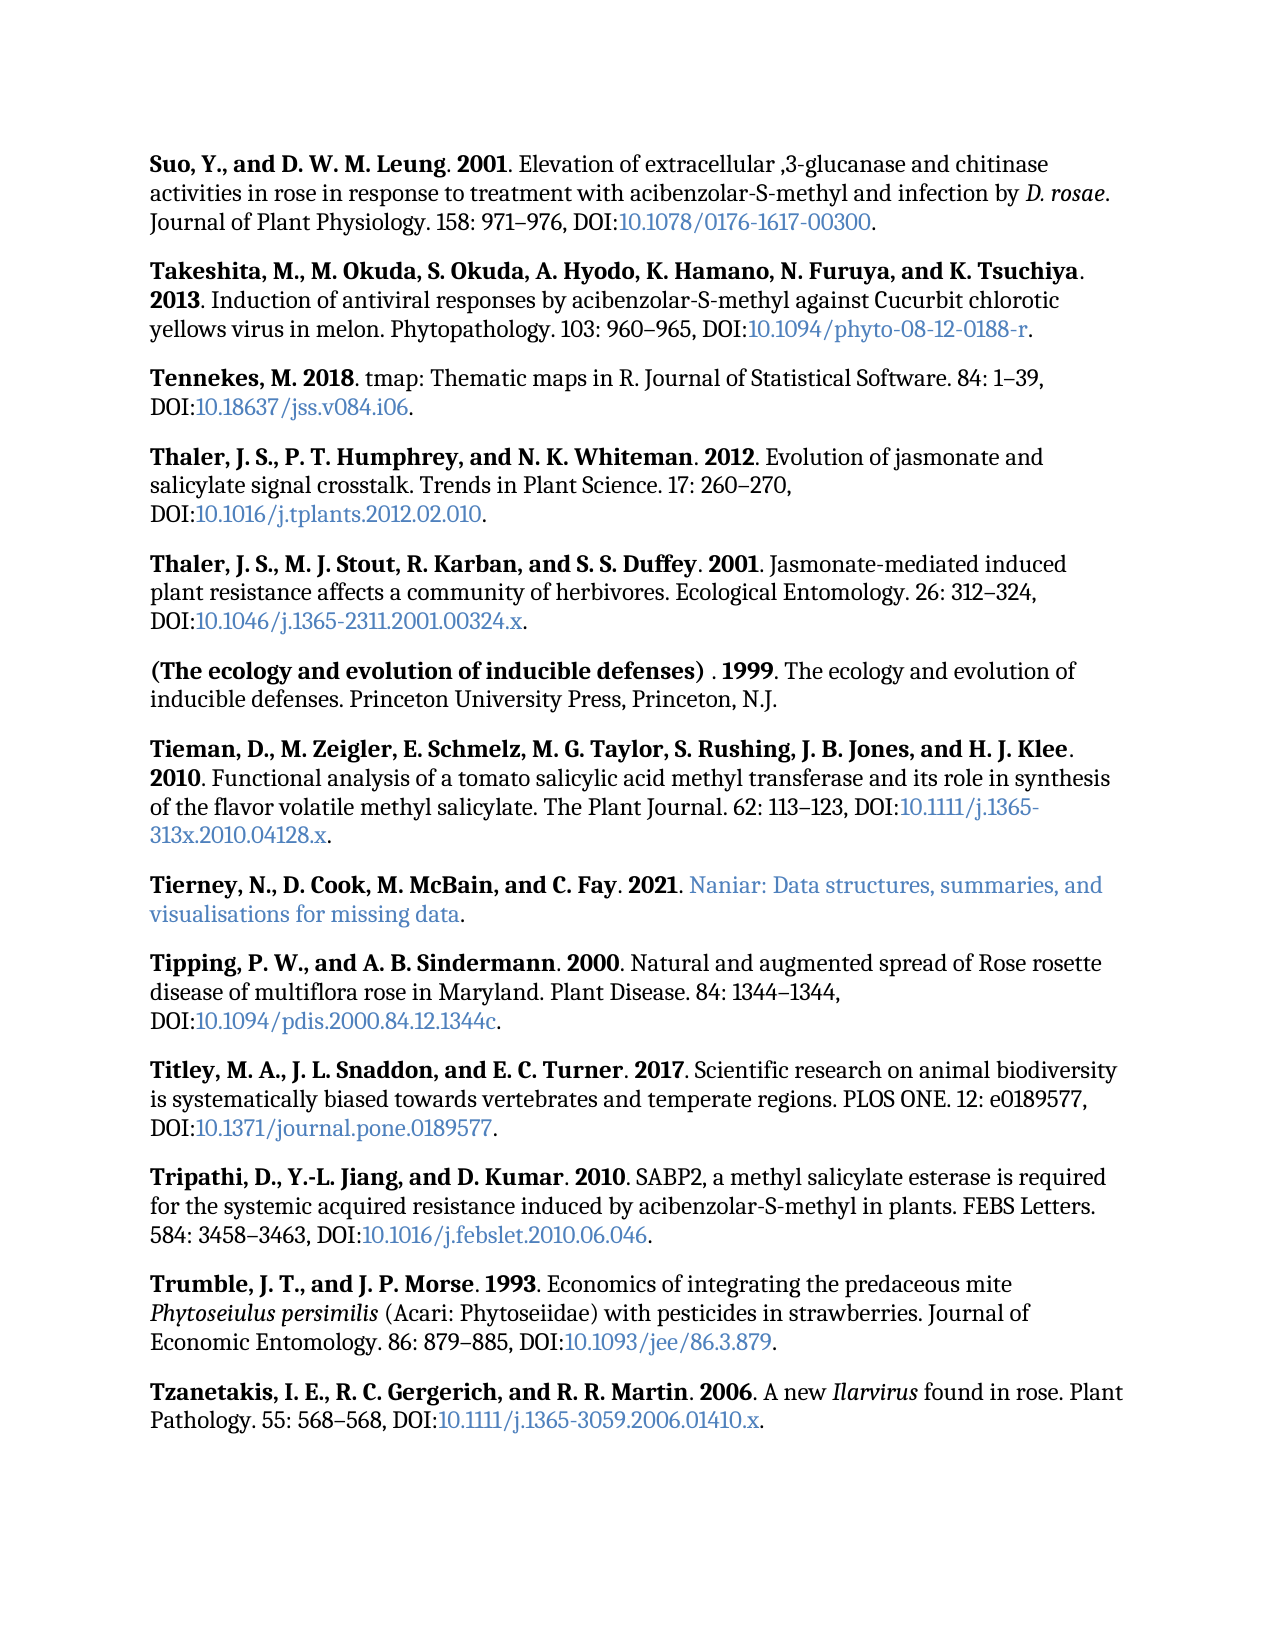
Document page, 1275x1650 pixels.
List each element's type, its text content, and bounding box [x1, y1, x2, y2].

text Titley, M. A., J. L. Snaddon, and E. C. Turner. 2017. Scientific research on animal biodiversity is systematically biased towards vertebrates and temperate regions. PLOS ONE. 12: e0189577, DOI:10.1371/journal.pone.0189577. [150, 1056, 1125, 1142]
text Takeshita, M., M. Okuda, S. Okuda, A. Hyodo, K. Hamano, N. Furuya, and K. Tsuchiya. 2013. Induction of antiviral responses by acibenzolar-S-methyl against Cucurbit chlorotic yellows virus in melon. Phytopathology. 103: 960–965, DOI:10.1094/phyto-08-12-0188-r. [150, 257, 1125, 343]
text Tipping, P. W., and A. B. Sindermann. 2000. Natural and augmented spread of Rose rosette disease of multiflora rose in Maryland. Plant Disease. 84: 1344–1344, DOI:10.1094/pdis.2000.84.12.1344c. [150, 949, 1125, 1035]
text Tieman, D., M. Zeigler, E. Schmelz, M. G. Taylor, S. Rushing, J. B. Jones, and H. J. Klee. 2010. Functional analysis of a tomato salicylic acid methyl transferase and its role in synthesis of the flavor volatile methyl salicylate. The Plant Journal. 62: 113–123, DOI:10.1111/j.1365-313x.2010.04128.x. [150, 735, 1125, 850]
text Suo, Y., and D. W. M. Leung. 2001. Elevation of extracellular ,3-glucanase and chitinase activities in rose in response to treatment with acibenzolar-S-methyl and infection by D. rosae. Journal of Plant Physiology. 158: 971–976, DOI:10.1078/0176-1617-00300. [150, 150, 1125, 236]
text Thaler, J. S., M. J. Stout, R. Karban, and S. S. Duffey. 2001. Jasmonate-mediated induced plant resistance affects a community of herbivores. Ecological Entomology. 26: 312–324, DOI:10.1046/j.1365-2311.2001.00324.x. [150, 549, 1125, 636]
text (The ecology and evolution of inducible defenses) . 1999. The ecology and evolution of inducible defenses. Princeton University Press, Princeton, N.J. [150, 657, 1125, 714]
text Thaler, J. S., P. T. Humphrey, and N. K. Whiteman. 2012. Evolution of jasmonate and salicylate signal crosstalk. Trends in Plant Science. 17: 260–270, DOI:10.1016/j.tplants.2012.02.010. [150, 442, 1125, 529]
text Tierney, N., D. Cook, M. McBain, and C. Fay. 2021. Naniar: Data structures, summaries, and visualisations for missing data. [150, 871, 1125, 928]
text Tennekes, M. 2018. tmap: Thematic maps in R. Journal of Statistical Software. 84: 1–39, DOI:10.18637/jss.v084.i06. [150, 364, 1125, 422]
text Tzanetakis, I. E., R. C. Gergerich, and R. R. Martin. 2006. A new Ilarvirus found in rose. Plant Pathology. 55: 568–568, DOI:10.1111/j.1365-3059.2006.01410.x. [150, 1377, 1125, 1435]
text Tripathi, D., Y.-L. Jiang, and D. Kumar. 2010. SABP2, a methyl salicylate esterase is required for the systemic acquired resistance induced by acibenzolar-S-methyl in plants. FEBS Letters. 584: 3458–3463, DOI:10.1016/j.febslet.2010.06.046. [150, 1163, 1125, 1249]
text Trumble, J. T., and J. P. Morse. 1993. Economics of integrating the predaceous mite Phytoseiulus persimilis (Acari: Phytoseiidae) with pesticides in strawberries. Journal of Economic Entomology. 86: 879–885, DOI:10.1093/jee/86.3.879. [150, 1270, 1125, 1357]
